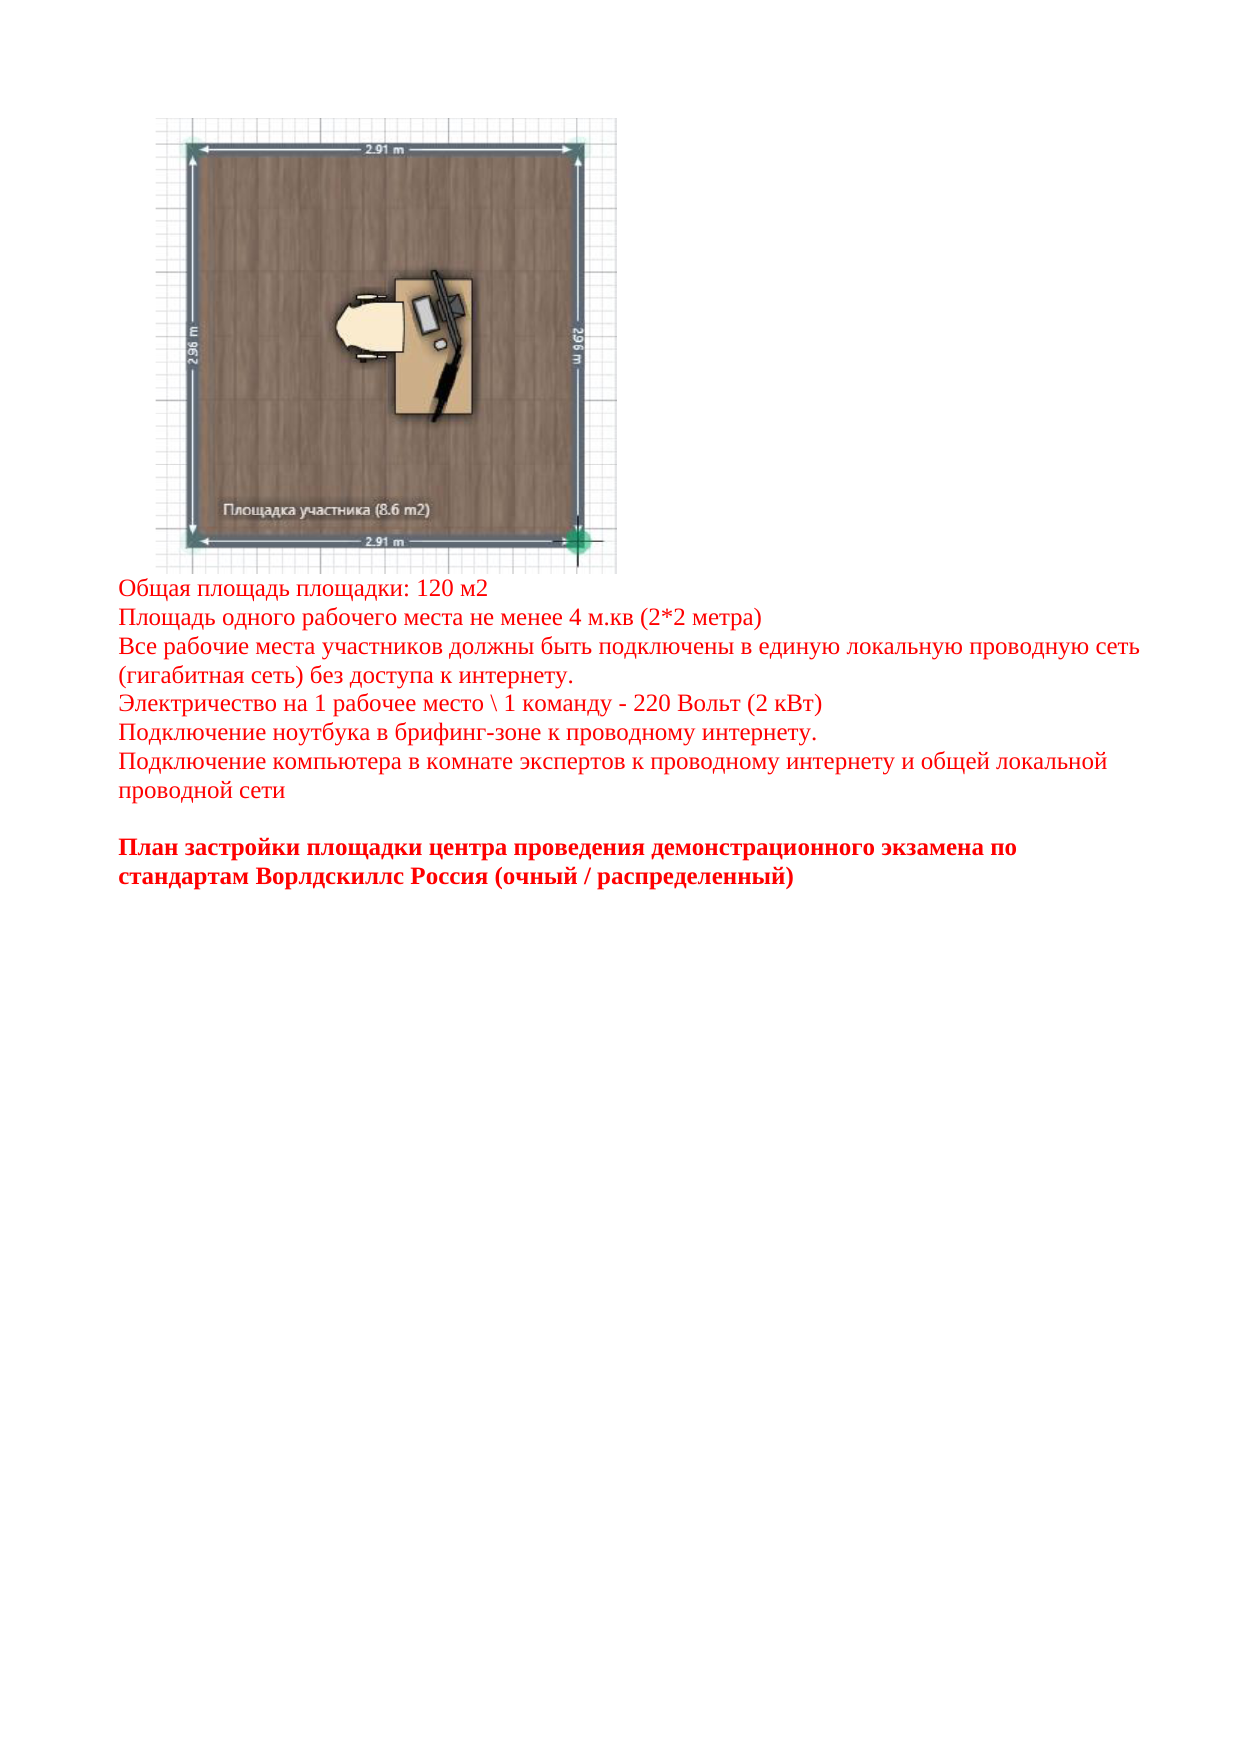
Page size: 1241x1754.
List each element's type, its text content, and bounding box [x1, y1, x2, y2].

text Электричество на 1 рабочее место \ 1 команду - 220 Вольт (2 кВт) [118, 688, 1152, 717]
text Все рабочие места участников должны быть подключены в единую локальную проводную сеть (гигабитная сеть) без доступа к интернету. [118, 631, 1152, 688]
text Площадь одного рабочего места не менее 4 м.кв (2*2 метра) [118, 602, 1152, 631]
text Общая площадь площадки: 120 м2 [118, 573, 1152, 602]
picture [155, 118, 619, 574]
text Подключение ноутбука в брифинг-зоне к проводному интернету. [118, 717, 1152, 746]
text Подключение компьютера в комнате экспертов к проводному интернету и общей локальной проводной сети [118, 746, 1152, 803]
text План застройки площадки центра проведения демонстрационного экзамена по стандартам Ворлдскиллс Россия (очный / распределенный) [118, 832, 1152, 890]
